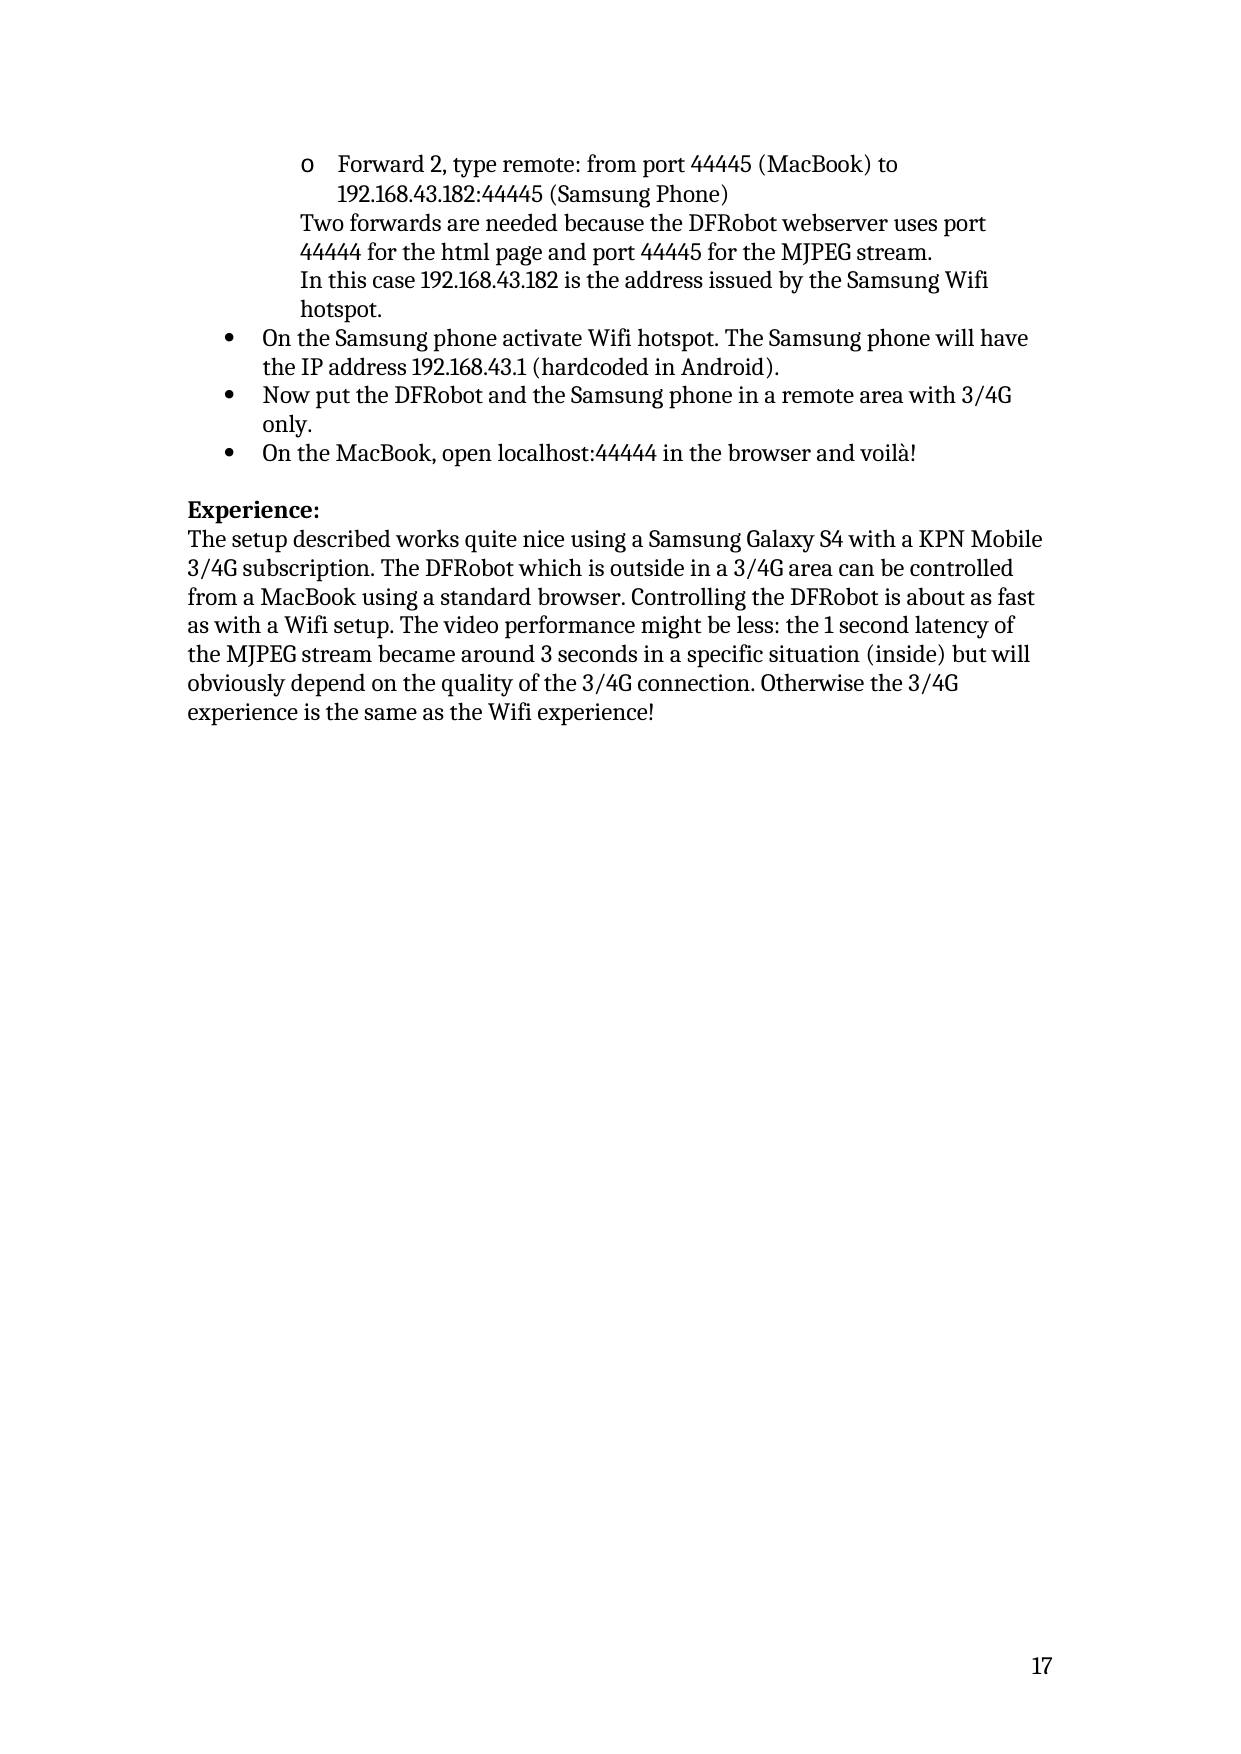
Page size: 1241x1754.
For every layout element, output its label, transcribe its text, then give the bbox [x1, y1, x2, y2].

text Experience: The setup described works quite nice using a Samsung Galaxy S4 with a KPN Mobile 3/4G subscription. The DFRobot which is outside in a 3/4G area can be controlled from a MacBook using a standard browser. Controlling the DFRobot is about as fast as with a Wifi setup. The video performance might be less: the 1 second latency of the MJPEG stream became around 3 seconds in a specific situation (inside) but will obviously depend on the quality of the 3/4G connection. Otherwise the 3/4G experience is the same as the Wifi experience! [187, 496, 1053, 726]
list On the Samsung phone activate Wifi hotspot. The Samsung phone will have the IP address 192.168.43.1 (hardcoded in Android). [225, 324, 1053, 381]
list On the MacBook, open localhost:44444 in the browser and voilà! [225, 439, 1053, 467]
list Forward 2, type remote: from port 44445 (MacBook) to 192.168.43.182:44445 (Samsung Phone) [300, 150, 1053, 209]
list Now put the DFRobot and the Samsung phone in a remote area with 3/4G only. [225, 381, 1053, 439]
text Two forwards are needed because the DFRobot webserver uses port 44444 for the html page and port 44445 for the MJPEG stream. In this case 192.168.43.182 is the address issued by the Samsung Wifi hotspot. [300, 209, 1053, 324]
